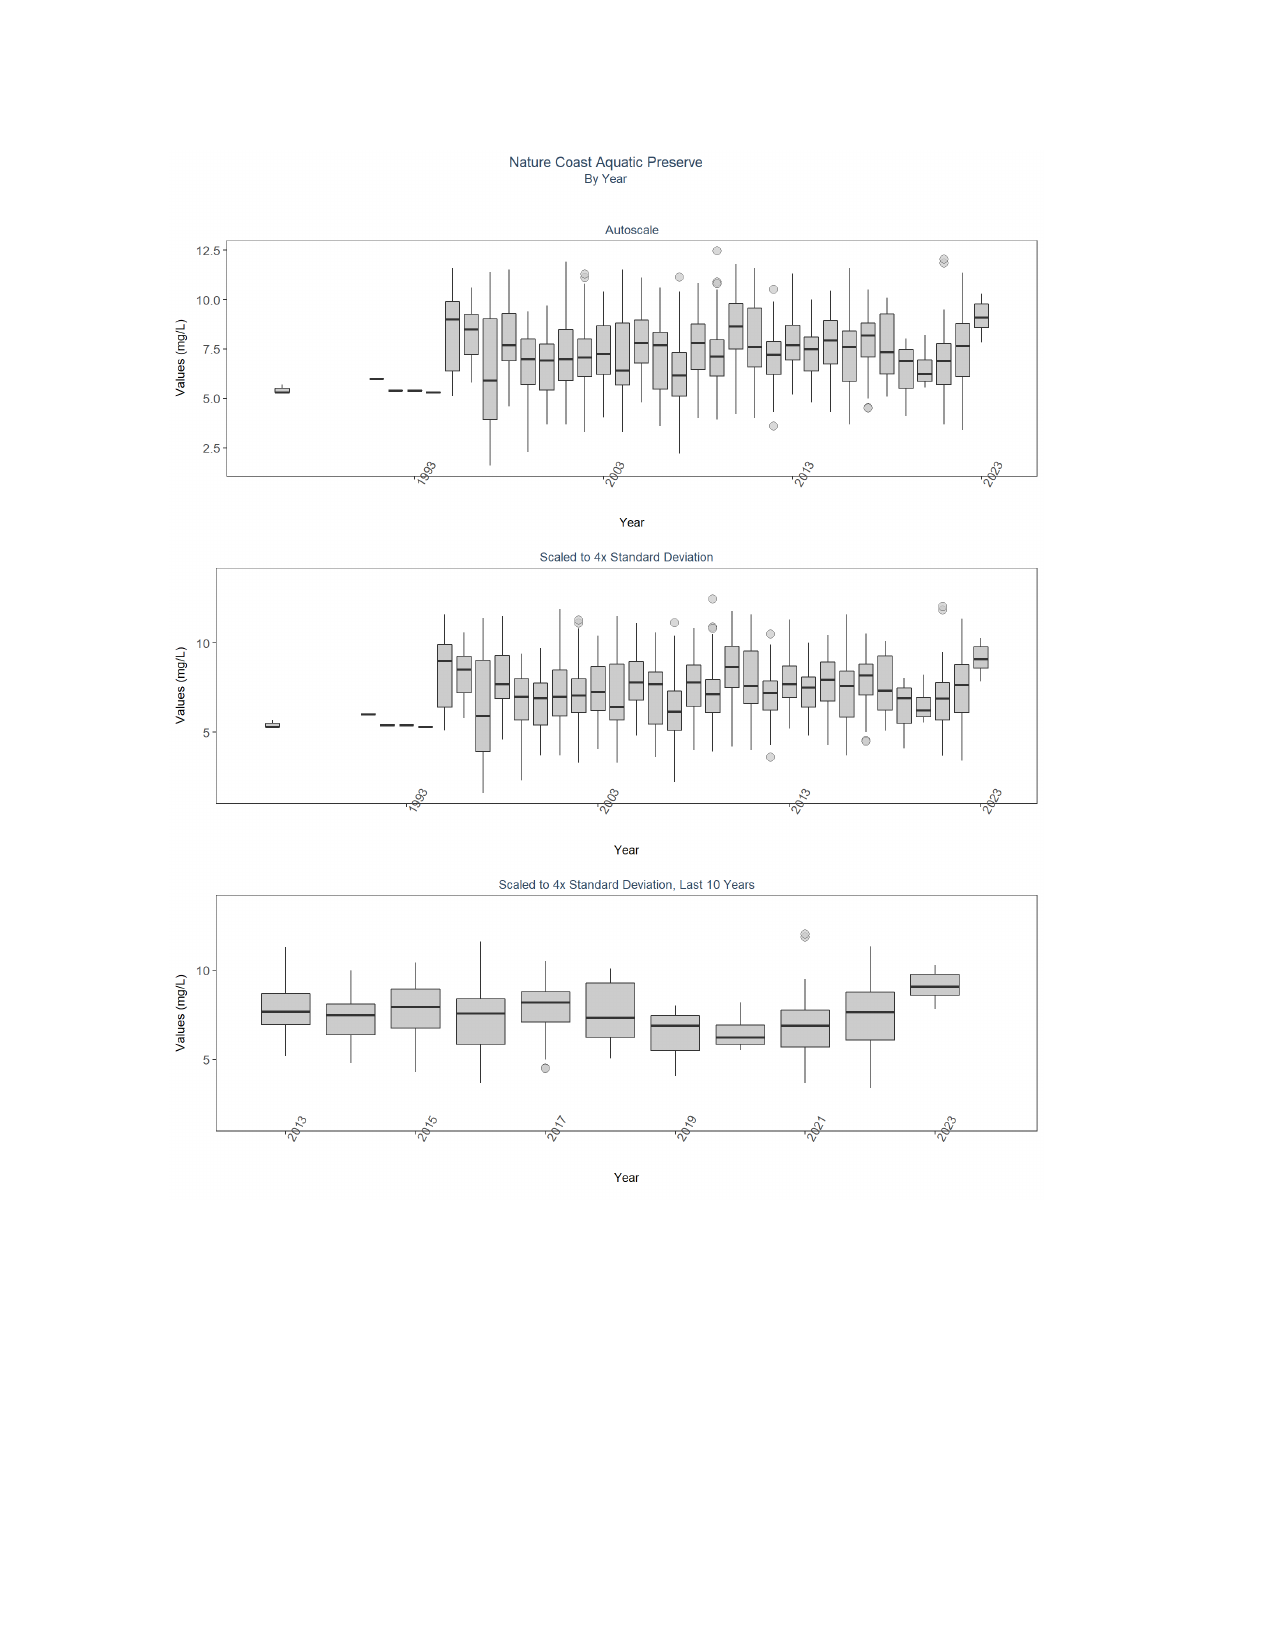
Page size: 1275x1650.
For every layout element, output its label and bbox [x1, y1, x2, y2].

picture [168, 150, 1044, 1200]
